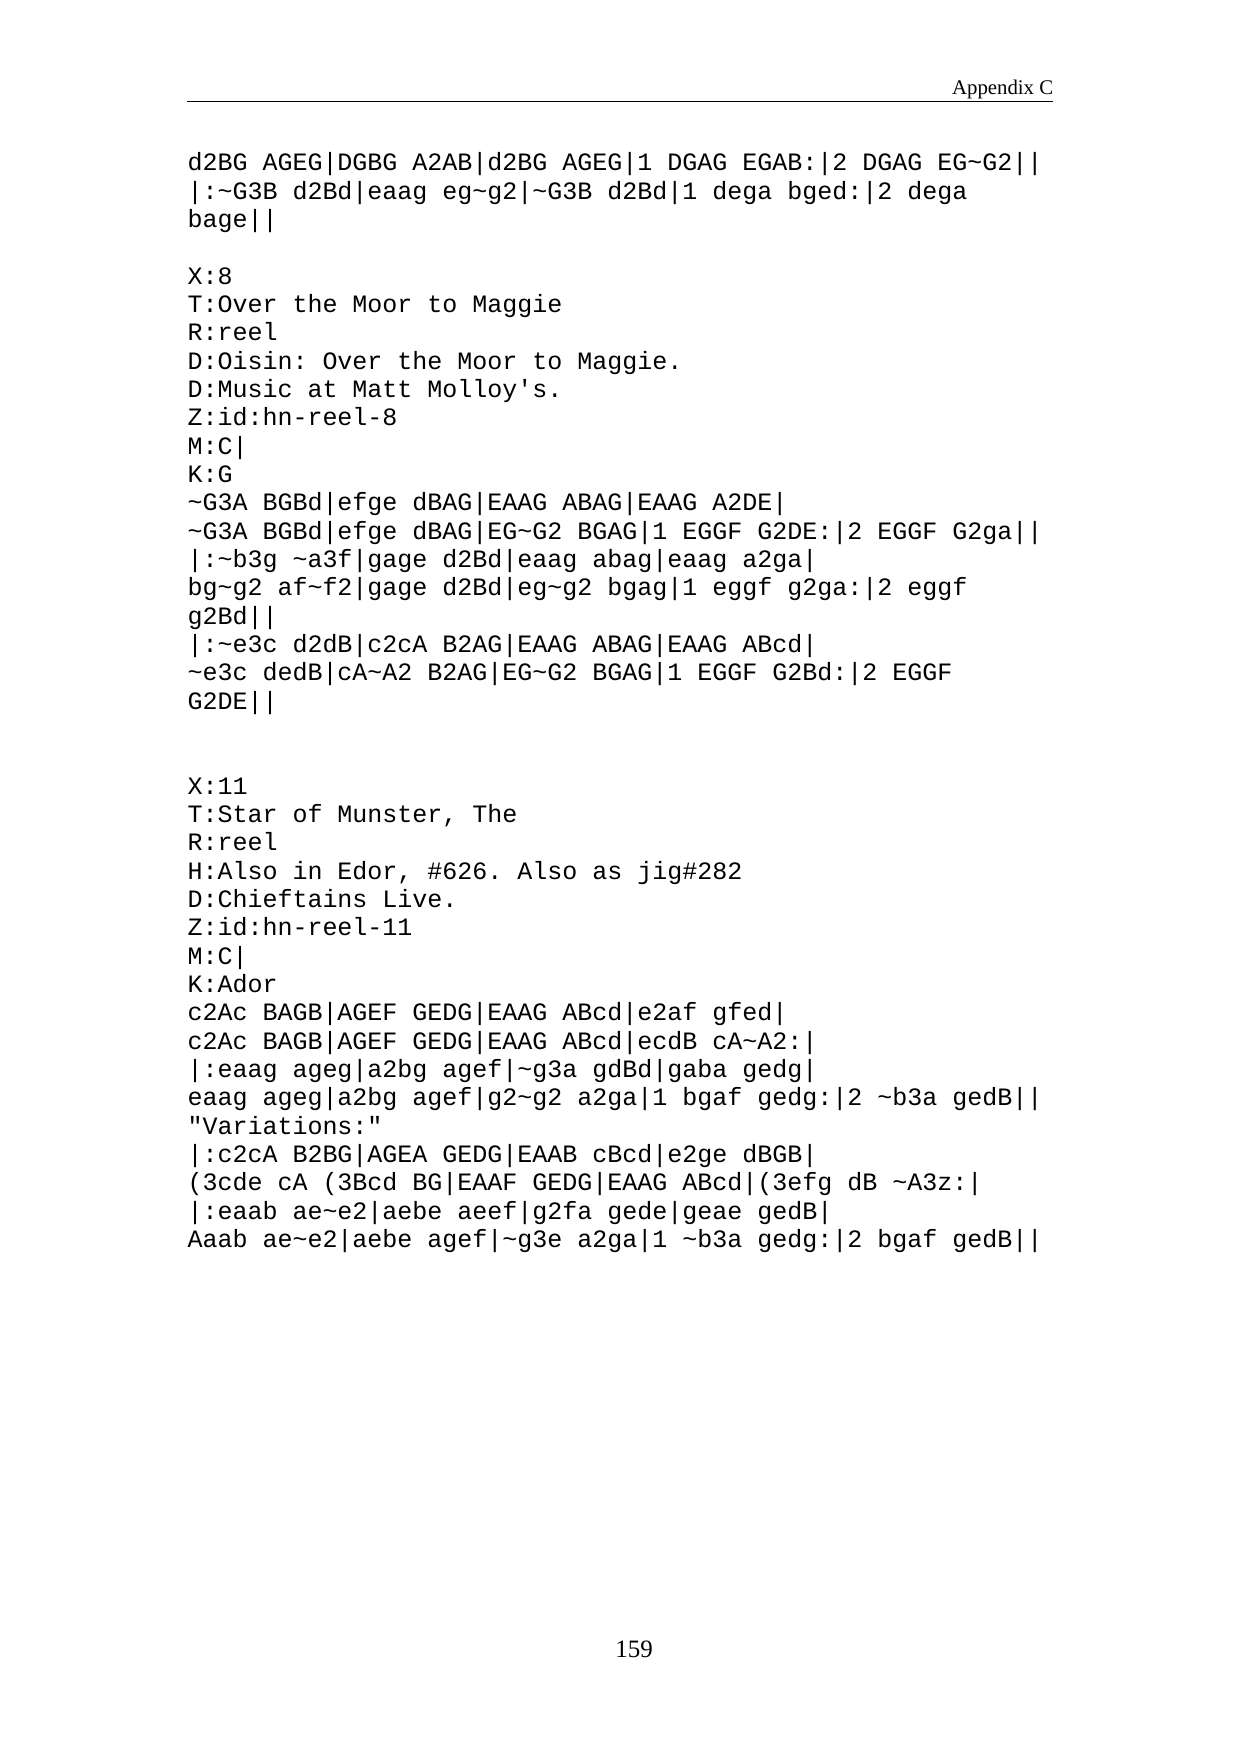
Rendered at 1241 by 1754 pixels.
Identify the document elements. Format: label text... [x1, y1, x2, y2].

text ~e3c dedB|cA~A2 B2AG|EG~G2 BGAG|1 EGGF G2Bd:|2 EGGF G2DE|| [187, 660, 1053, 717]
text R:reel [187, 830, 1053, 858]
text eaag ageg|a2bg agef|g2~g2 a2ga|1 bgaf gedg:|2 ~b3a gedB|| [187, 1085, 1053, 1113]
text X:8 [187, 263, 1053, 292]
text K:G [187, 462, 1053, 490]
text Z:id:hn-reel-8 [187, 405, 1053, 433]
text c2Ac BAGB|AGEF GEDG|EAAG ABcd|e2af gfed| [187, 1000, 1053, 1028]
text T:Star of Munster, The [187, 802, 1053, 830]
text |:eaab ae~e2|aebe aeef|g2fa gede|geae gedB| [187, 1198, 1053, 1227]
text D:Music at Matt Molloy's. [187, 377, 1053, 405]
text |:c2cA B2BG|AGEA GEDG|EAAB cBcd|e2ge dBGB| [187, 1142, 1053, 1170]
text M:C| [187, 943, 1053, 972]
text |:~e3c d2dB|c2cA B2AG|EAAG ABAG|EAAG ABcd| [187, 632, 1053, 660]
text Z:id:hn-reel-11 [187, 915, 1053, 943]
text |:~G3B d2Bd|eaag eg~g2|~G3B d2Bd|1 dega bged:|2 dega bage|| [187, 178, 1053, 235]
text ~G3A BGBd|efge dBAG|EG~G2 BGAG|1 EGGF G2DE:|2 EGGF G2ga|| [187, 518, 1053, 547]
text (3cde cA (3Bcd BG|EAAF GEDG|EAAG ABcd|(3efg dB ~A3z:| [187, 1170, 1053, 1198]
text D:Oisin: Over the Moor to Maggie. [187, 348, 1053, 377]
text bg~g2 af~f2|gage d2Bd|eg~g2 bgag|1 eggf g2ga:|2 eggf g2Bd|| [187, 575, 1053, 632]
text R:reel [187, 320, 1053, 348]
text X:11 [187, 773, 1053, 802]
text D:Chieftains Live. [187, 887, 1053, 915]
text d2BG AGEG|DGBG A2AB|d2BG AGEG|1 DGAG EGAB:|2 DGAG EG~G2|| [187, 150, 1053, 178]
text |:~b3g ~a3f|gage d2Bd|eaag abag|eaag a2ga| [187, 547, 1053, 575]
text "Variations:" [187, 1113, 1053, 1142]
text |:eaag ageg|a2bg agef|~g3a gdBd|gaba gedg| [187, 1057, 1053, 1085]
text H:Also in Edor, #626. Also as jig#282 [187, 858, 1053, 887]
text c2Ac BAGB|AGEF GEDG|EAAG ABcd|ecdB cA~A2:| [187, 1028, 1053, 1057]
text M:C| [187, 433, 1053, 462]
text T:Over the Moor to Maggie [187, 292, 1053, 320]
text ~G3A BGBd|efge dBAG|EAAG ABAG|EAAG A2DE| [187, 490, 1053, 518]
text Aaab ae~e2|aebe agef|~g3e a2ga|1 ~b3a gedg:|2 bgaf gedB|| [187, 1227, 1053, 1255]
text K:Ador [187, 972, 1053, 1000]
